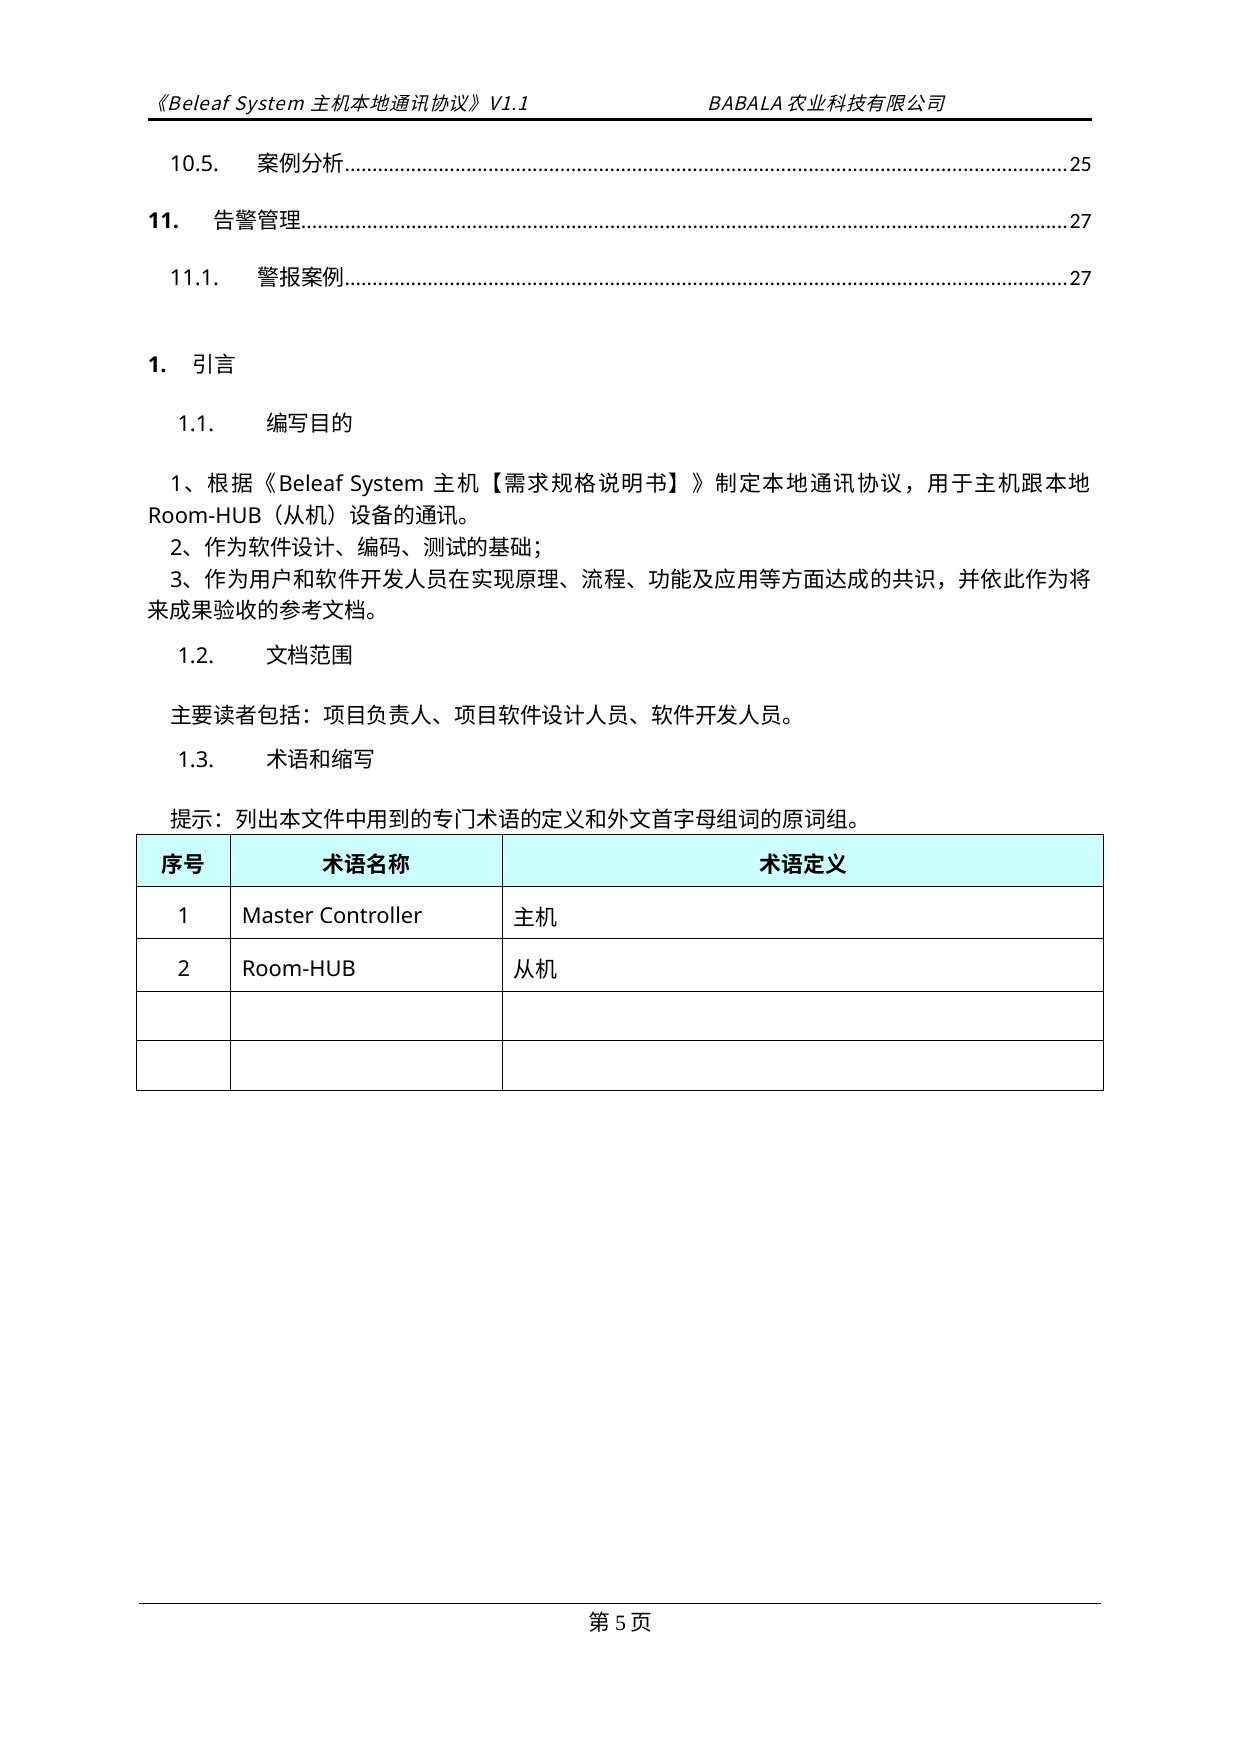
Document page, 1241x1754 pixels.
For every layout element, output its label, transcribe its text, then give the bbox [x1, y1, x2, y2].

table_cell [503, 992, 1103, 1040]
table_cell Room-HUB [231, 939, 502, 991]
text 主要读者包括：项目负责人、项目软件设计人员、软件开发人员。 [148, 698, 1092, 729]
table_cell 2 [137, 939, 230, 991]
subtitle 引言 [148, 349, 1092, 379]
text 2、作为软件设计、编码、测试的基础； [148, 530, 1092, 562]
table_cell [137, 1041, 230, 1090]
text 3、作为用户和软件开发人员在实现原理、流程、功能及应用等方面达成的共识，并依此作为将来成果验收的参考文档。 [148, 562, 1092, 625]
subtitle 术语和缩写 [177, 742, 1092, 774]
text 提示：列出本文件中用到的专门术语的定义和外文首字母组词的原词组。 [148, 802, 1092, 834]
subtitle 文档范围 [177, 638, 1092, 669]
table_header 术语名称 [231, 835, 502, 886]
table_cell [231, 1041, 502, 1090]
text 11.1. 警报案例 27 [169, 262, 1092, 292]
table_header 术语定义 [503, 835, 1103, 886]
table_header 序号 [137, 835, 230, 886]
table_cell [231, 992, 502, 1040]
table_cell [503, 1041, 1103, 1090]
table_cell 从机 [503, 939, 1103, 991]
table_cell 主机 [503, 887, 1103, 938]
table_cell 1 [137, 887, 230, 938]
text 10.5. 案例分析 25 [169, 148, 1092, 177]
text 1、根据《Beleaf System 主机【需求规格说明书】》制定本地通讯协议，用于主机跟本地Room-HUB（从机）设备的通讯。 [148, 466, 1092, 530]
table_cell Master Controller [231, 887, 502, 938]
table_cell [137, 992, 230, 1040]
subtitle 编写目的 [177, 406, 1092, 438]
text 11. 告警管理 27 [148, 205, 1092, 235]
